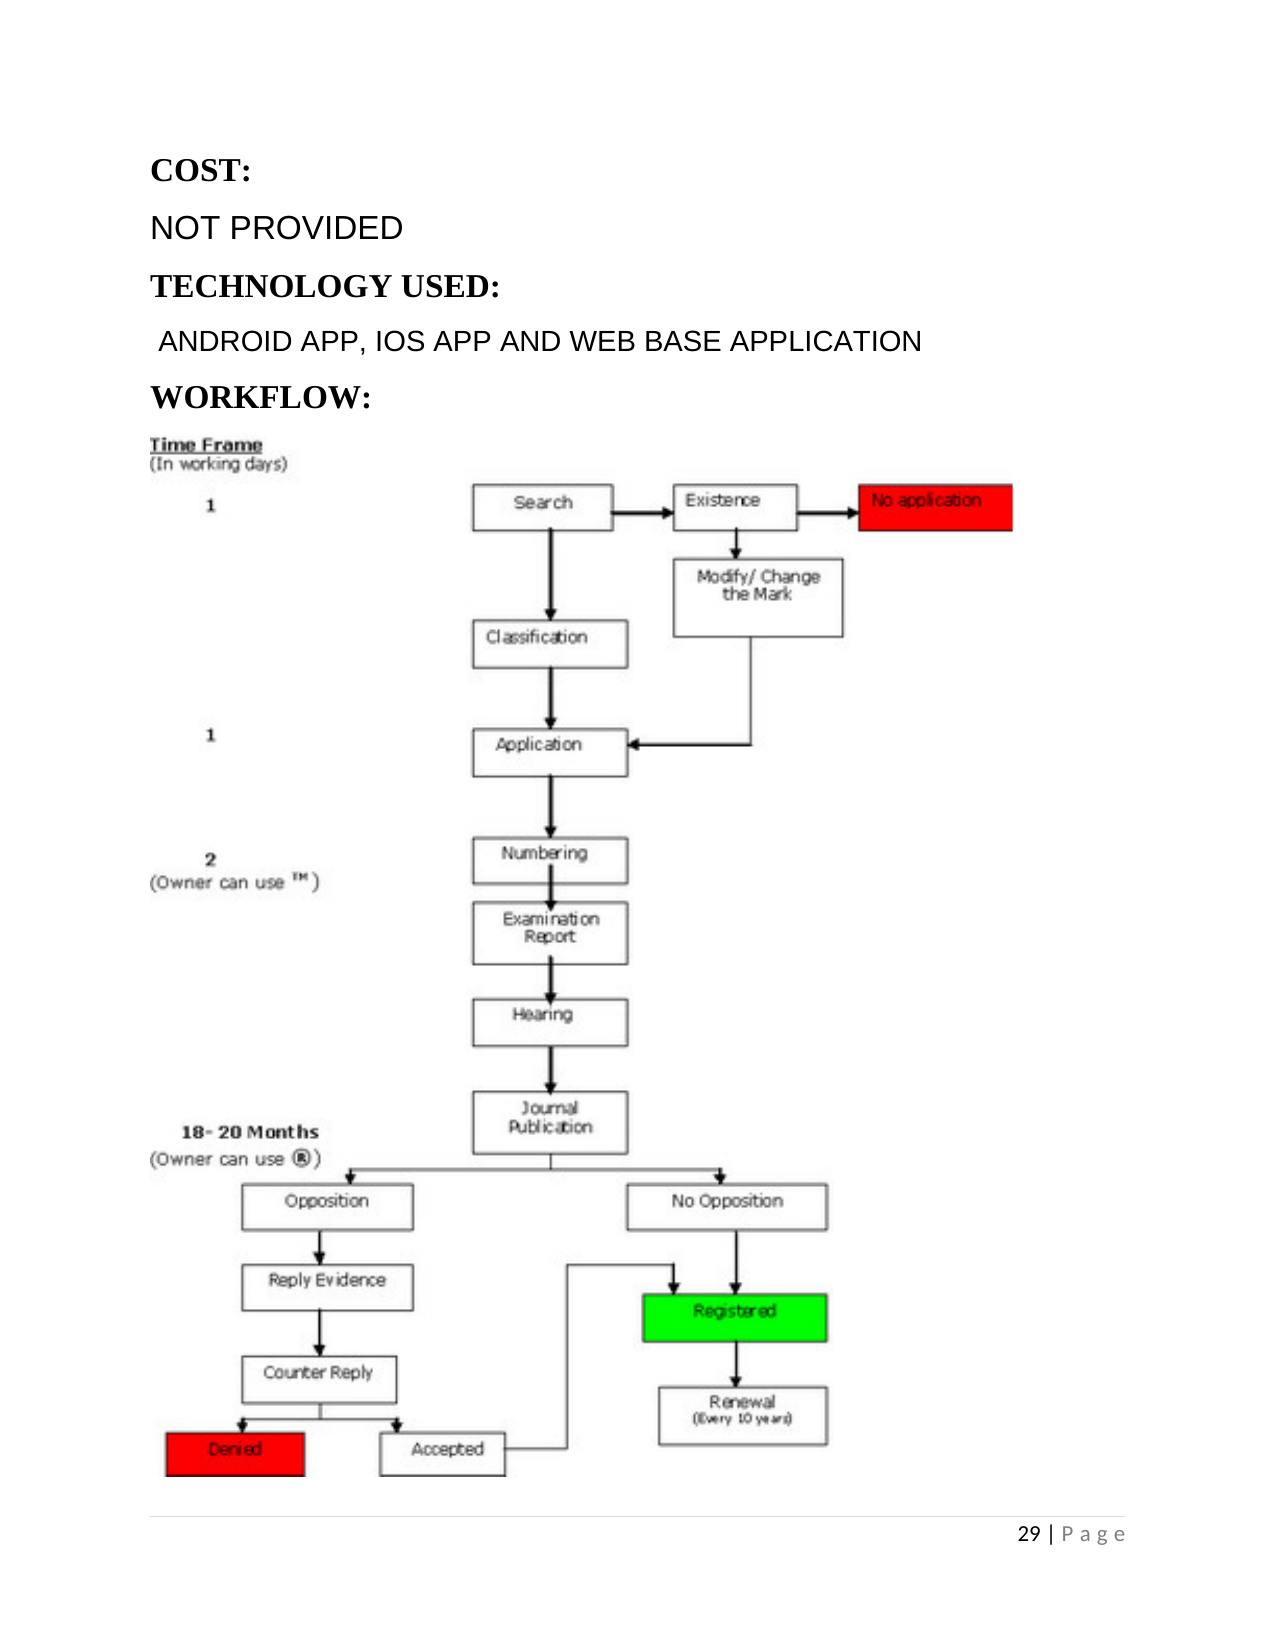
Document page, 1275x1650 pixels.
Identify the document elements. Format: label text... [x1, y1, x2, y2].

picture [150, 435, 1013, 1477]
text NOT PROVIDED [150, 208, 1125, 246]
text TECHNOLOGY USED: [150, 266, 1125, 304]
text ANDROID APP, IOS APP AND WEB BASE APPLICATION [150, 324, 1125, 358]
text WORKFLOW: [150, 377, 1125, 415]
text COST: [150, 150, 1125, 188]
